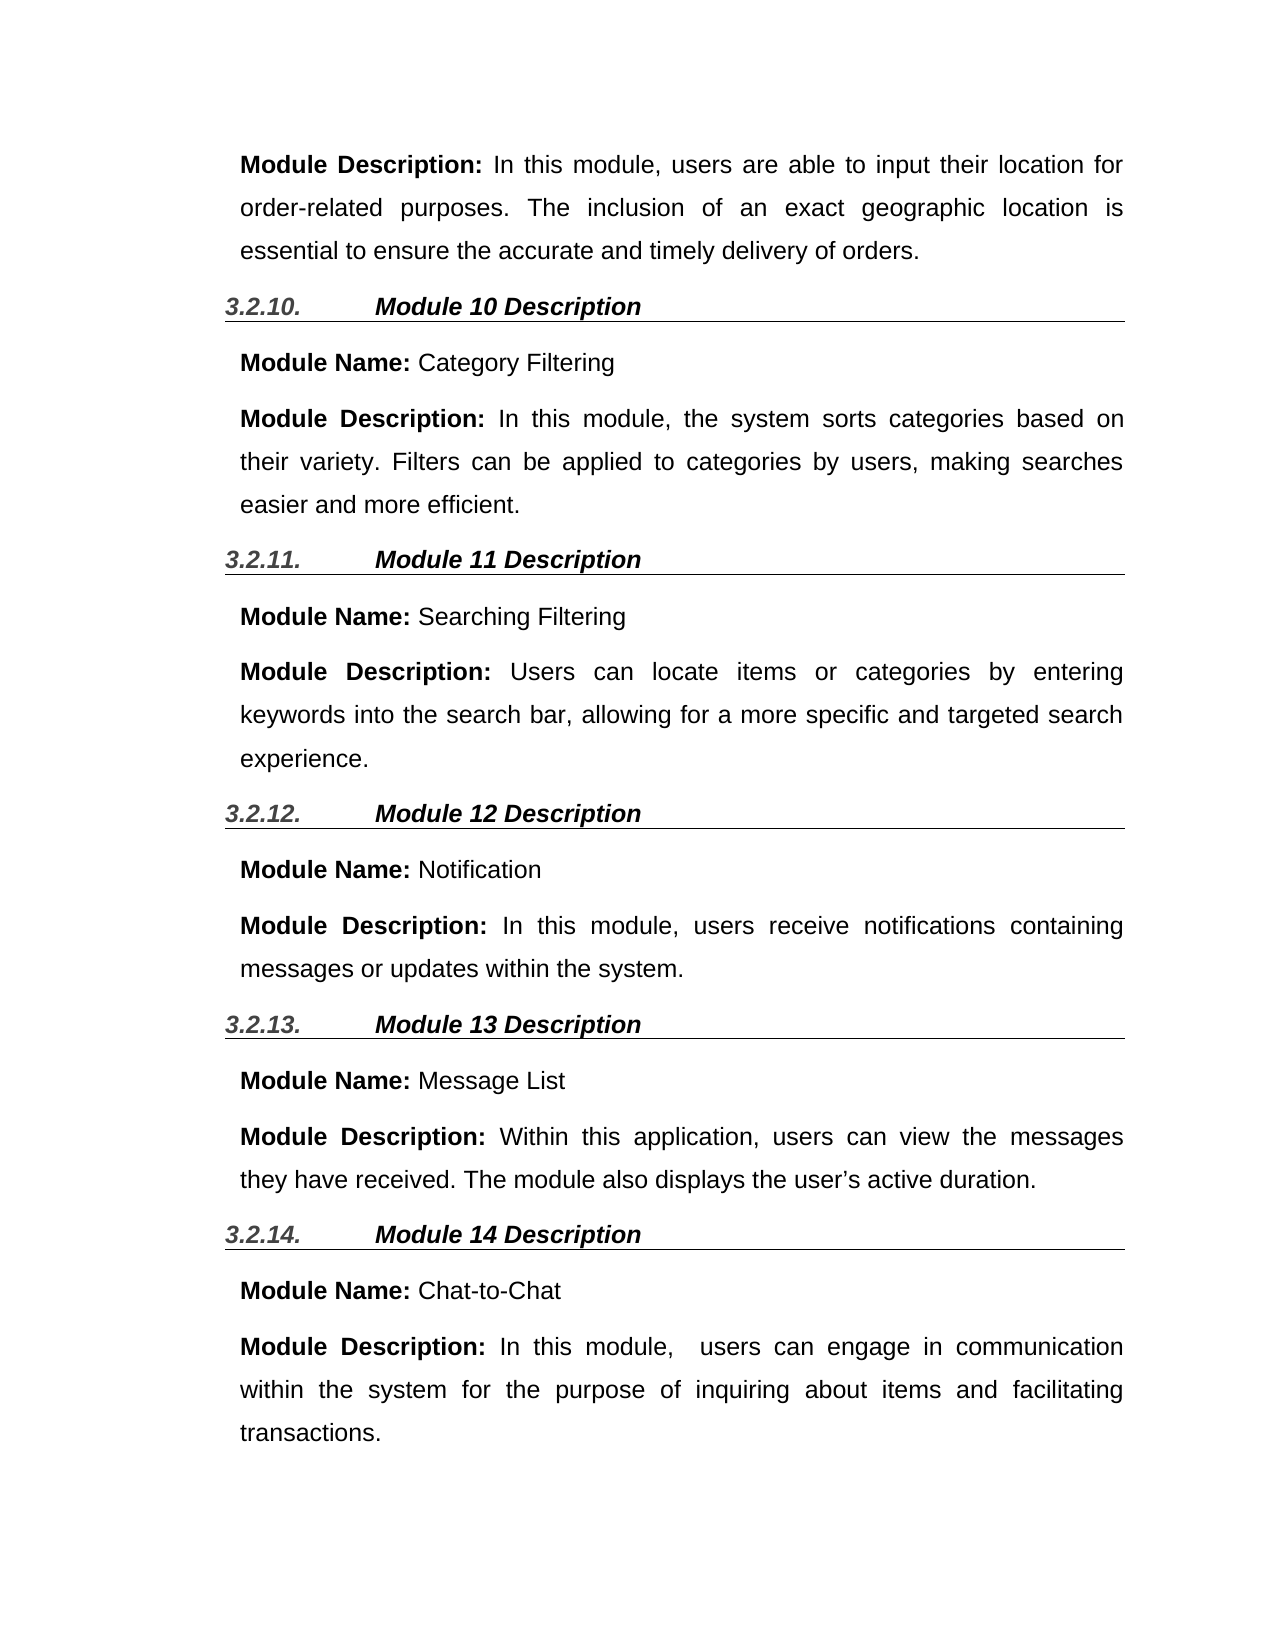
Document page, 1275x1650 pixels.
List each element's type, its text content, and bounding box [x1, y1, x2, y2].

subtitle Module 11 Description [225, 546, 1125, 574]
text Module Description: In this module, users can engage in communication within the system for the purpose of inquiring about items and facilitating transactions. [240, 1332, 1125, 1447]
subtitle Module 14 Description [225, 1220, 1125, 1249]
text Module Name: Message List [240, 1066, 1125, 1094]
subtitle Module 12 Description [225, 799, 1125, 828]
text Module Description: In this module, users receive notifications containing messages or updates within the system. [240, 911, 1125, 983]
text Module Description: In this module, the system sorts categories based on their variety. Filters can be applied to categories by users, making searches easier and more efficient. [240, 404, 1125, 519]
text Module Name: Notification [240, 855, 1125, 884]
text Module Name: Chat-to-Chat [240, 1276, 1125, 1305]
subtitle Module 10 Description [225, 292, 1125, 321]
text Module Description: Within this application, users can view the messages they have received. The module also displays the user’s active duration. [240, 1121, 1125, 1193]
text Module Name: Category Filtering [240, 348, 1125, 377]
text Module Name: Searching Filtering [240, 602, 1125, 630]
text Module Description: Users can locate items or categories by entering keywords into the search bar, allowing for a more specific and targeted search experience. [240, 657, 1125, 772]
text Module Description: In this module, users are able to input their location for order-related purposes. The inclusion of an exact geographic location is essential to ensure the accurate and timely delivery of orders. [240, 150, 1125, 265]
subtitle Module 13 Description [225, 1010, 1125, 1038]
